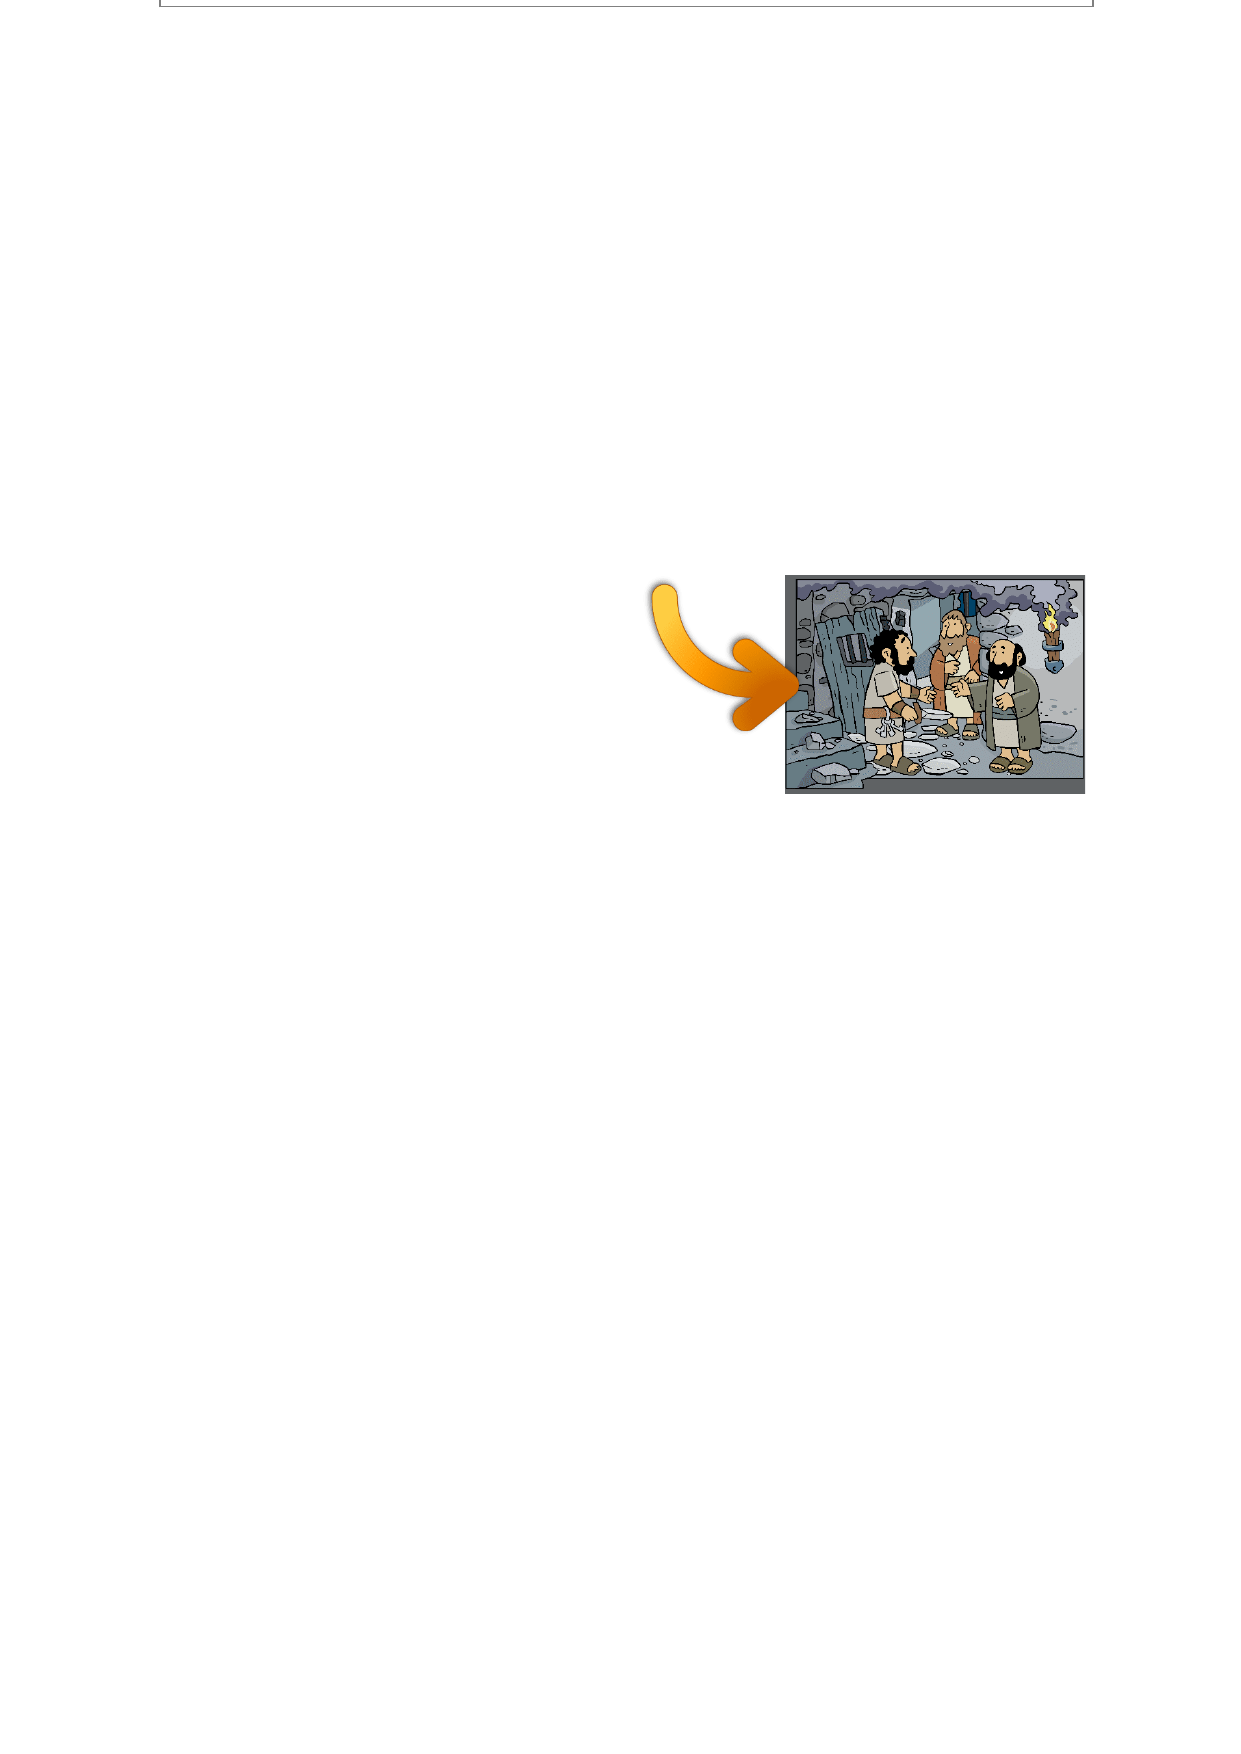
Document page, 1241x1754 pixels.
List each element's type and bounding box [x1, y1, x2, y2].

picture [638, 570, 1086, 794]
